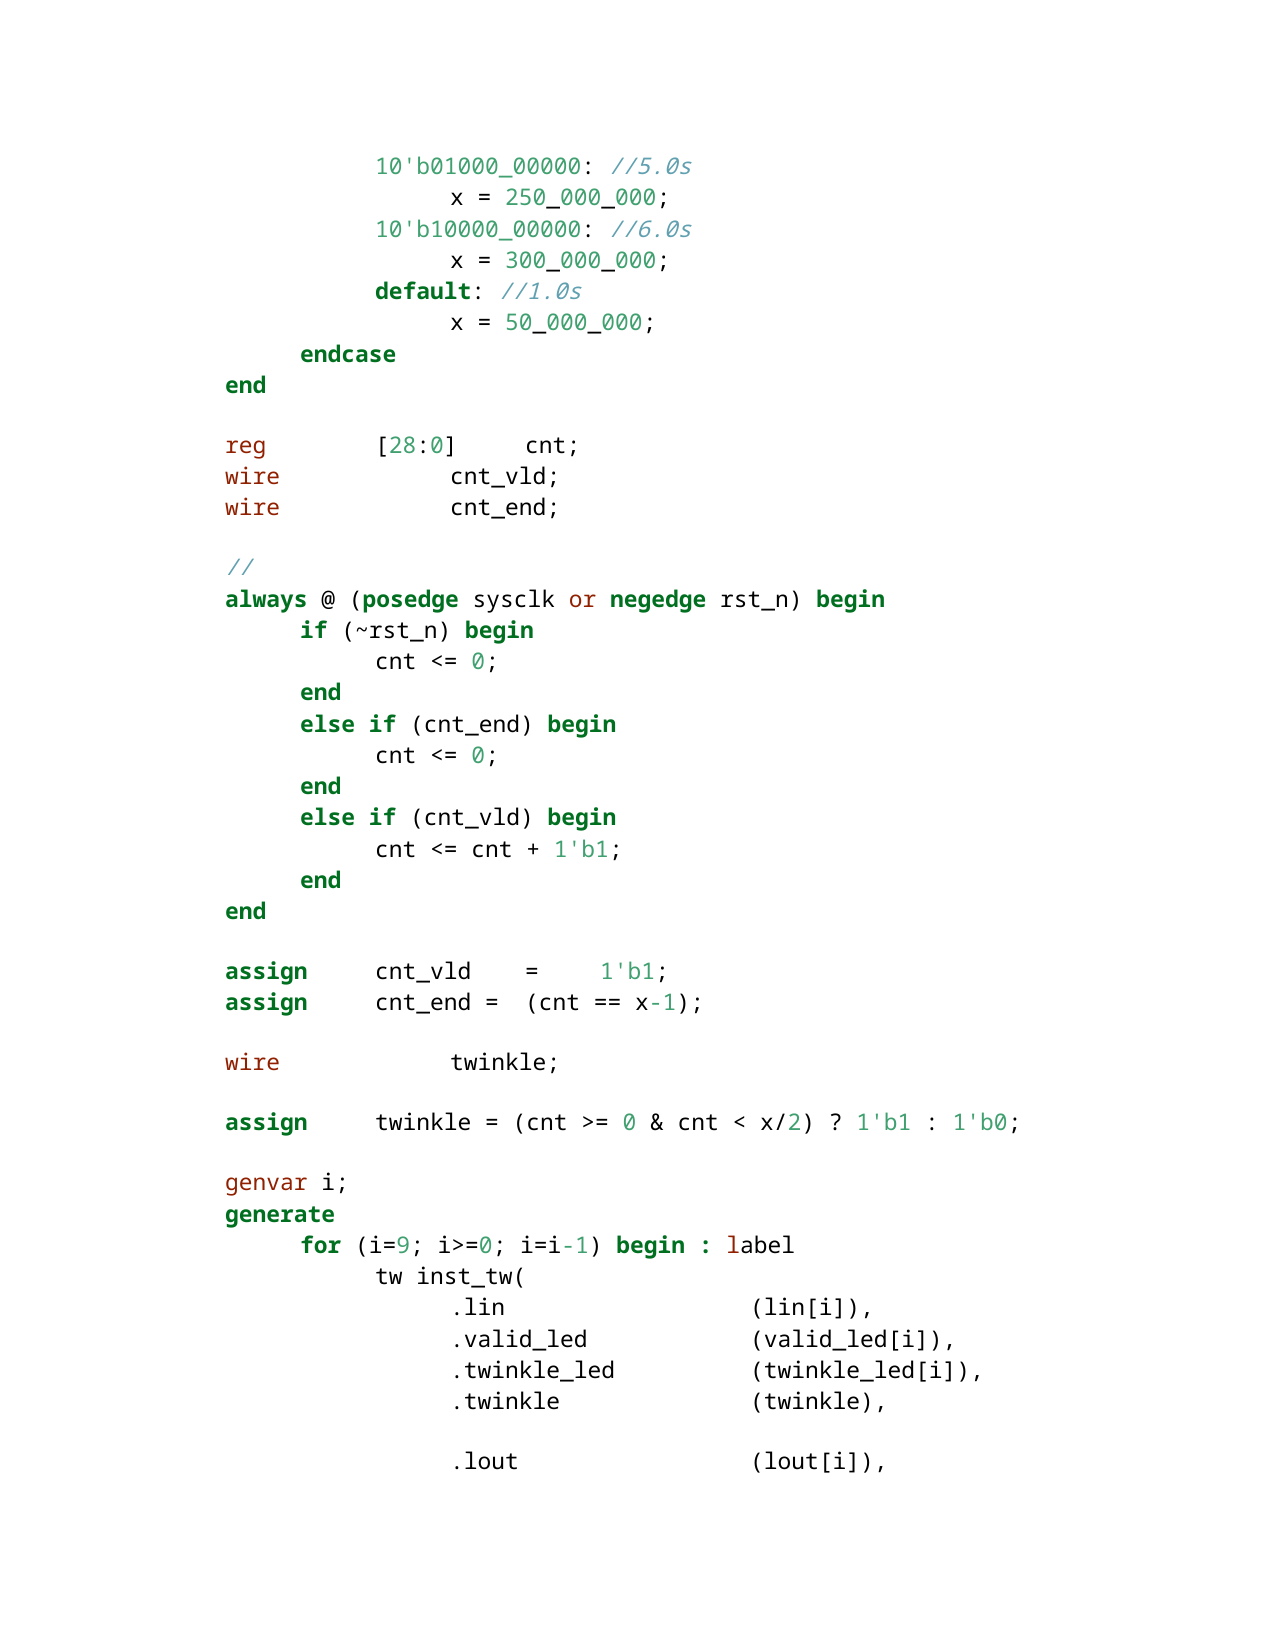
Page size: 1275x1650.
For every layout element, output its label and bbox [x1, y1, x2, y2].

text [150, 150, 1125, 1476]
